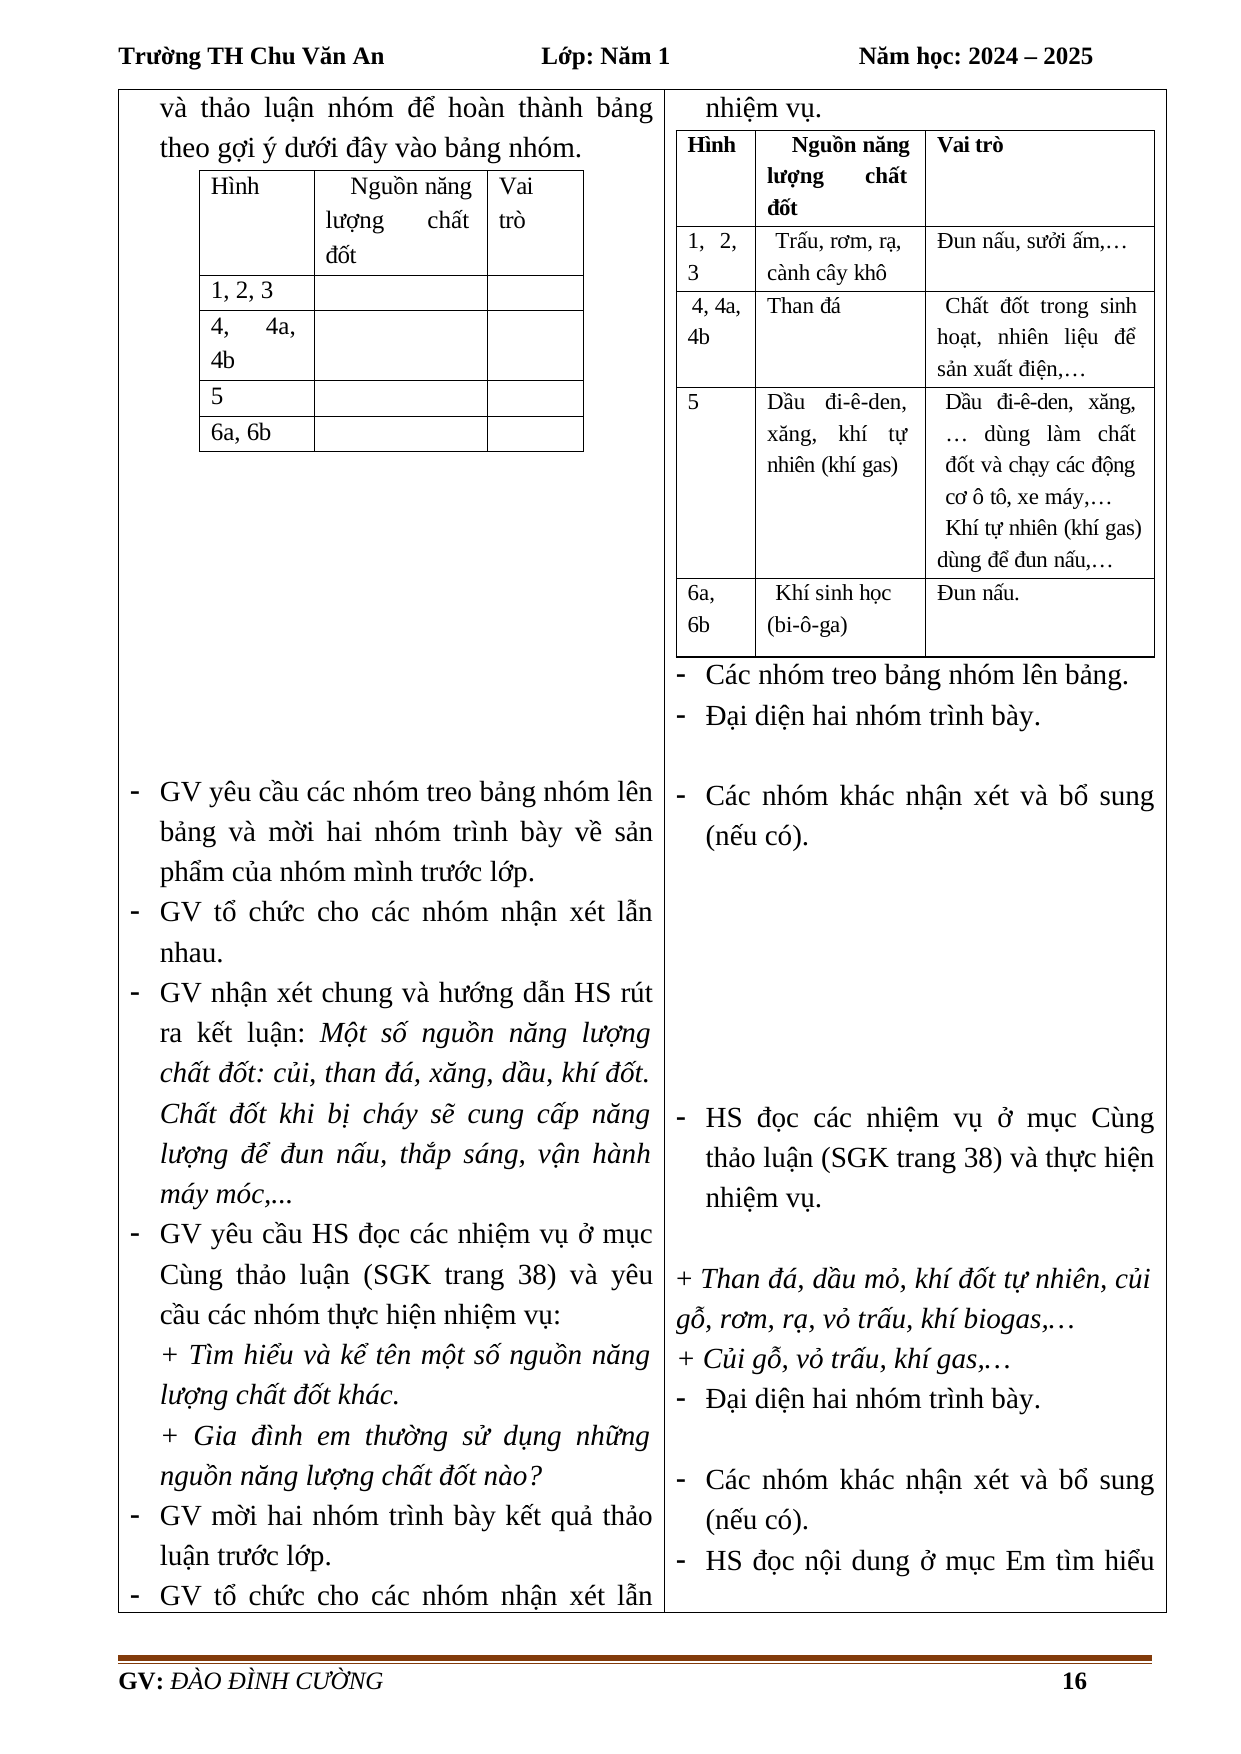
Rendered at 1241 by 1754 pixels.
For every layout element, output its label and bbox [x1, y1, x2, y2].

table_cell [119, 90, 664, 1612]
table_cell [665, 90, 1166, 1612]
